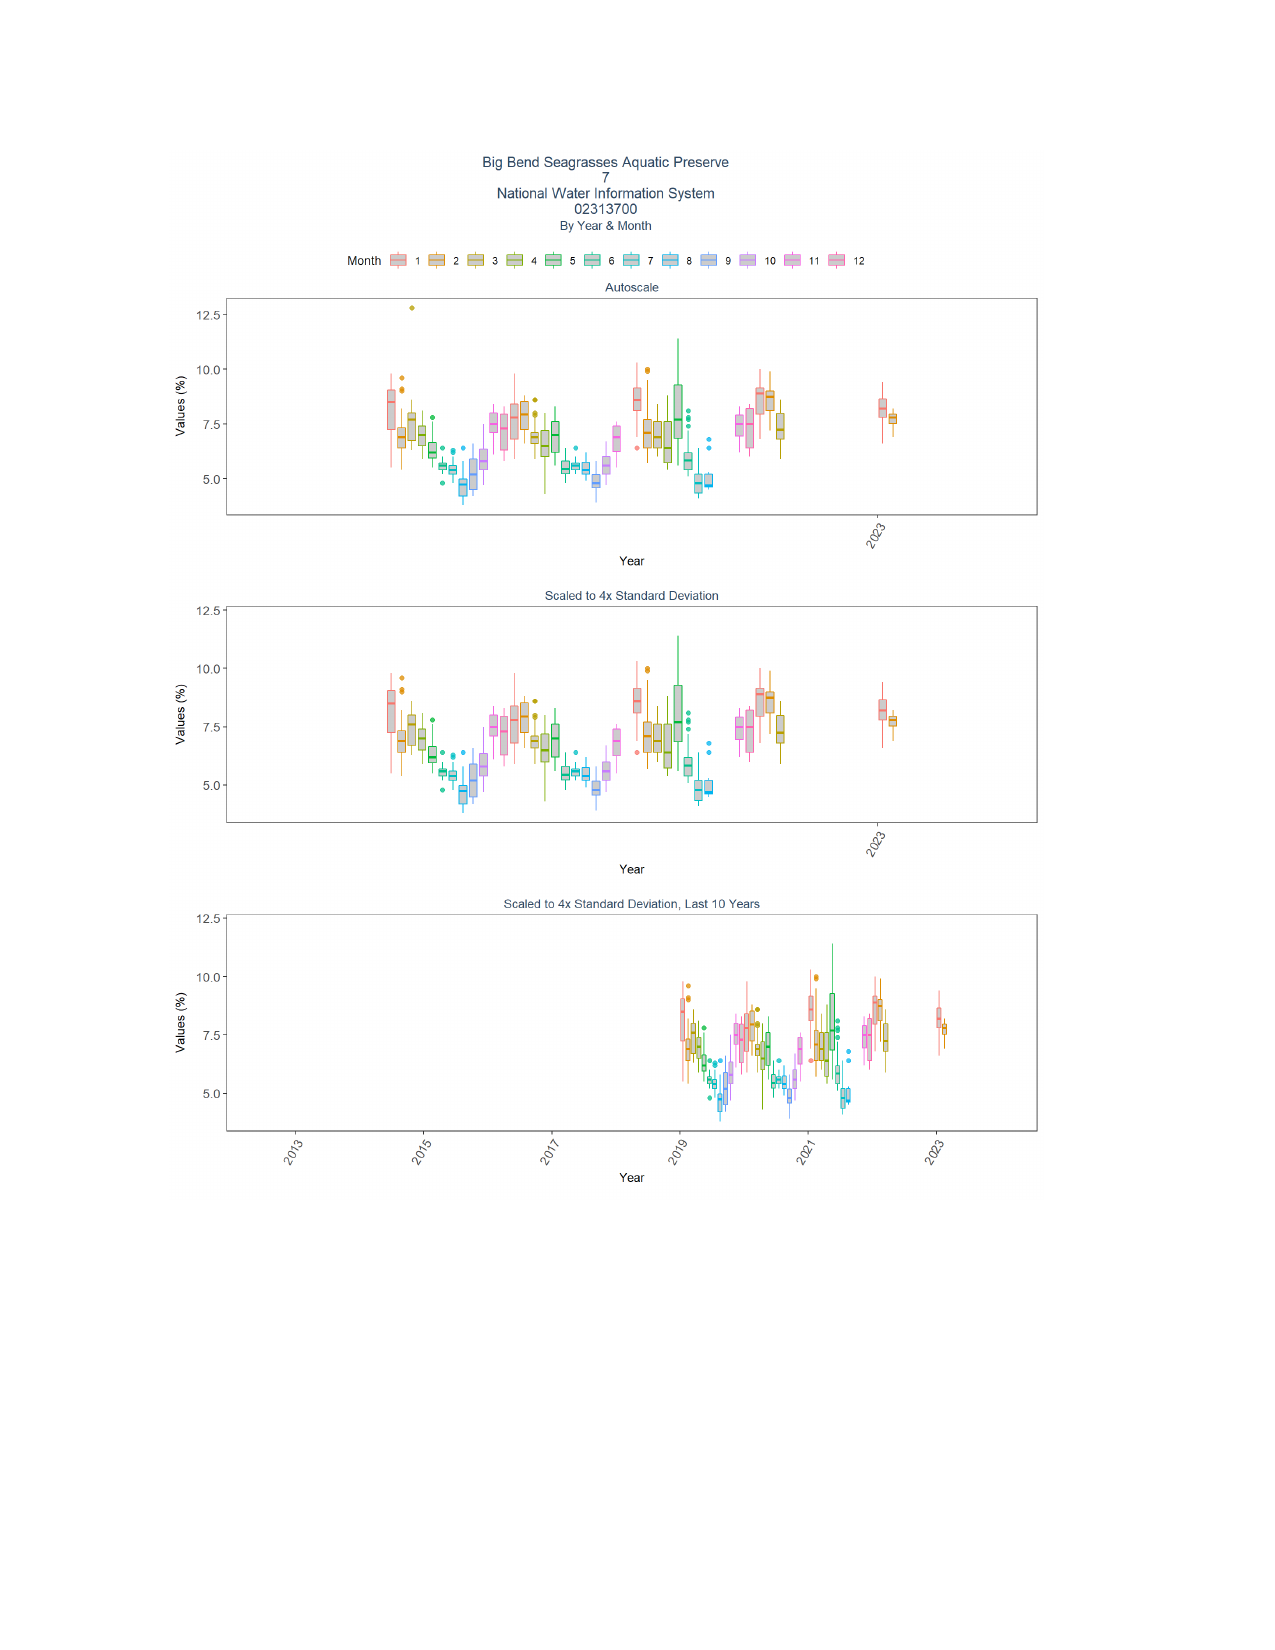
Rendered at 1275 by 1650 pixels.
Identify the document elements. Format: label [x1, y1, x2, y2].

picture [168, 150, 1044, 1200]
